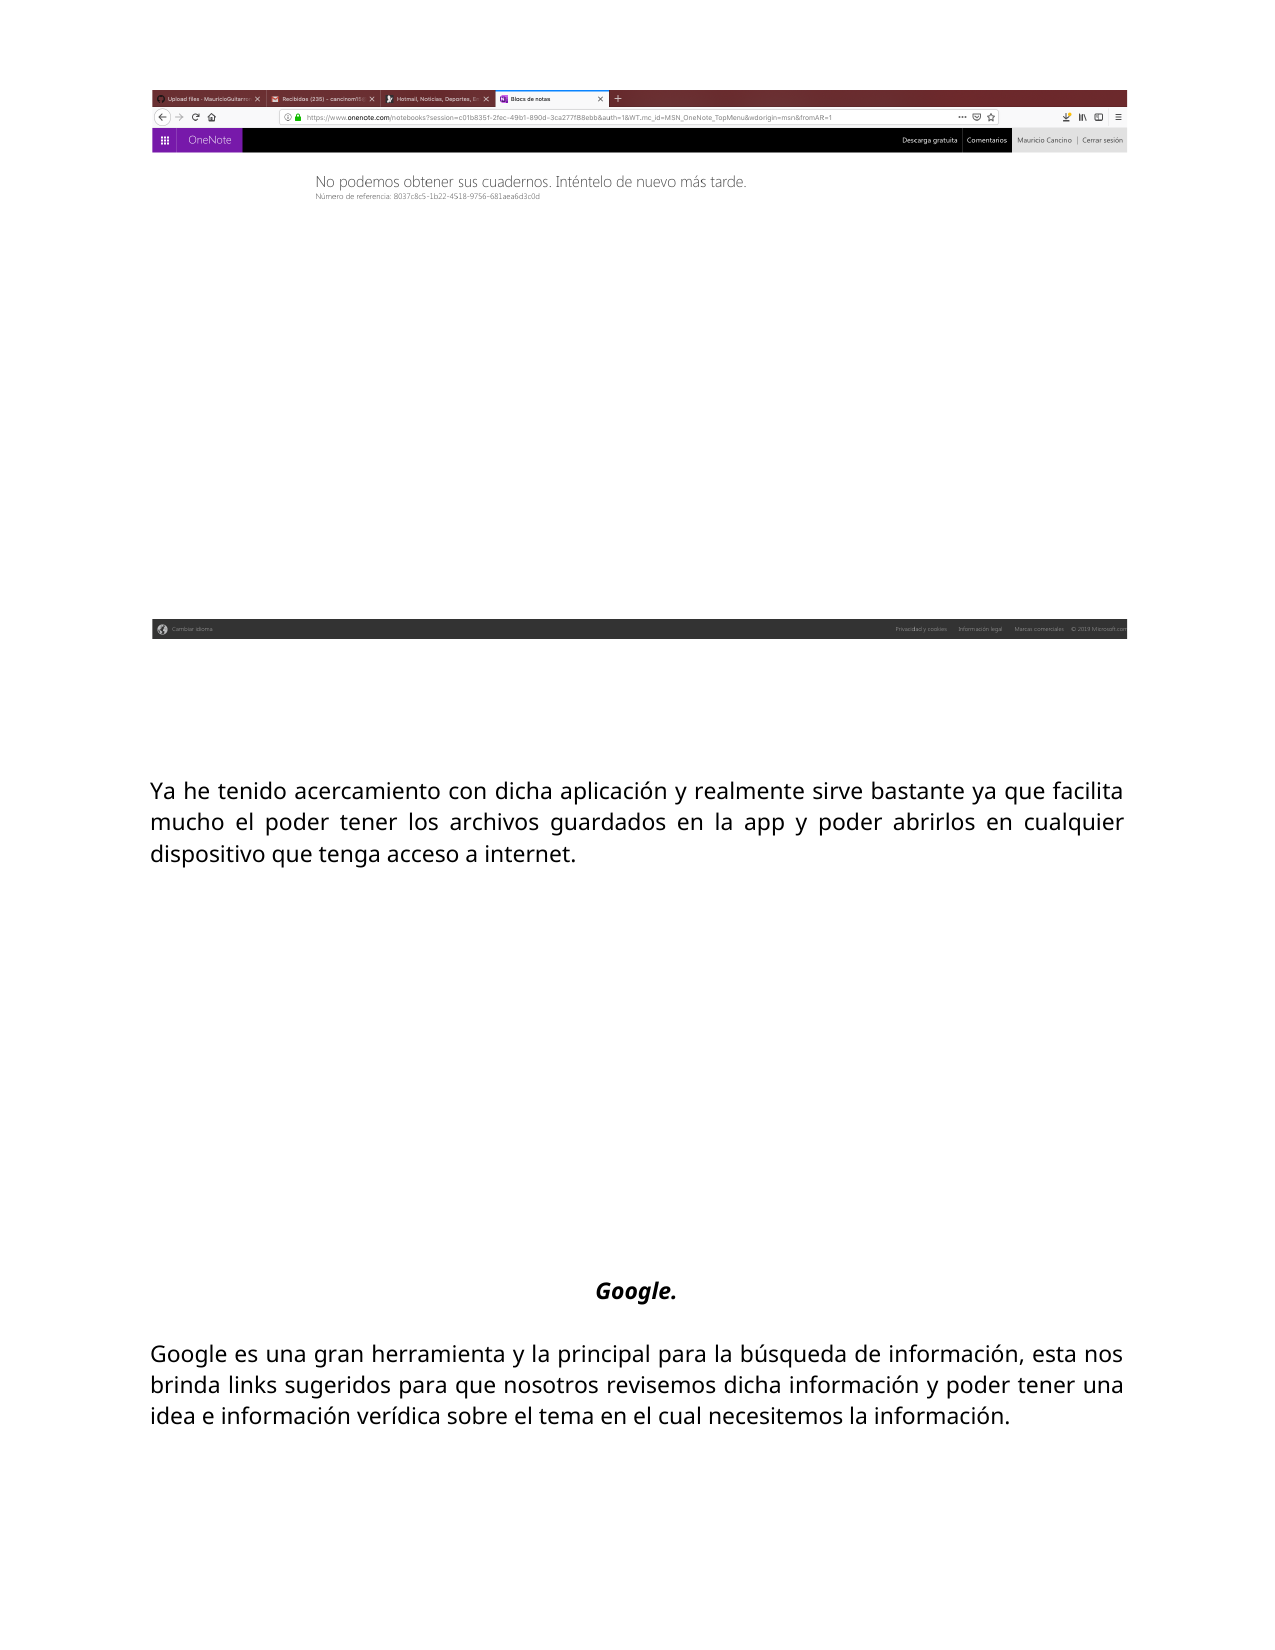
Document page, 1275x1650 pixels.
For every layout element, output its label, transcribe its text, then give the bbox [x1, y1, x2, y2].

text Google es una gran herramienta y la principal para la búsqueda de información, esta nos brinda links sugeridos para que nosotros revisemos dicha información y poder tener una idea e información verídica sobre el tema en el cual necesitemos la información. [150, 1337, 1125, 1431]
picture [152, 90, 1128, 639]
text Ya he tenido acercamiento con dicha aplicación y realmente sirve bastante ya que facilita mucho el poder tener los archivos guardados en la app y poder abrirlos en cualquier dispositivo que tenga acceso a internet. [150, 775, 1125, 869]
text Google. [150, 1275, 1125, 1306]
